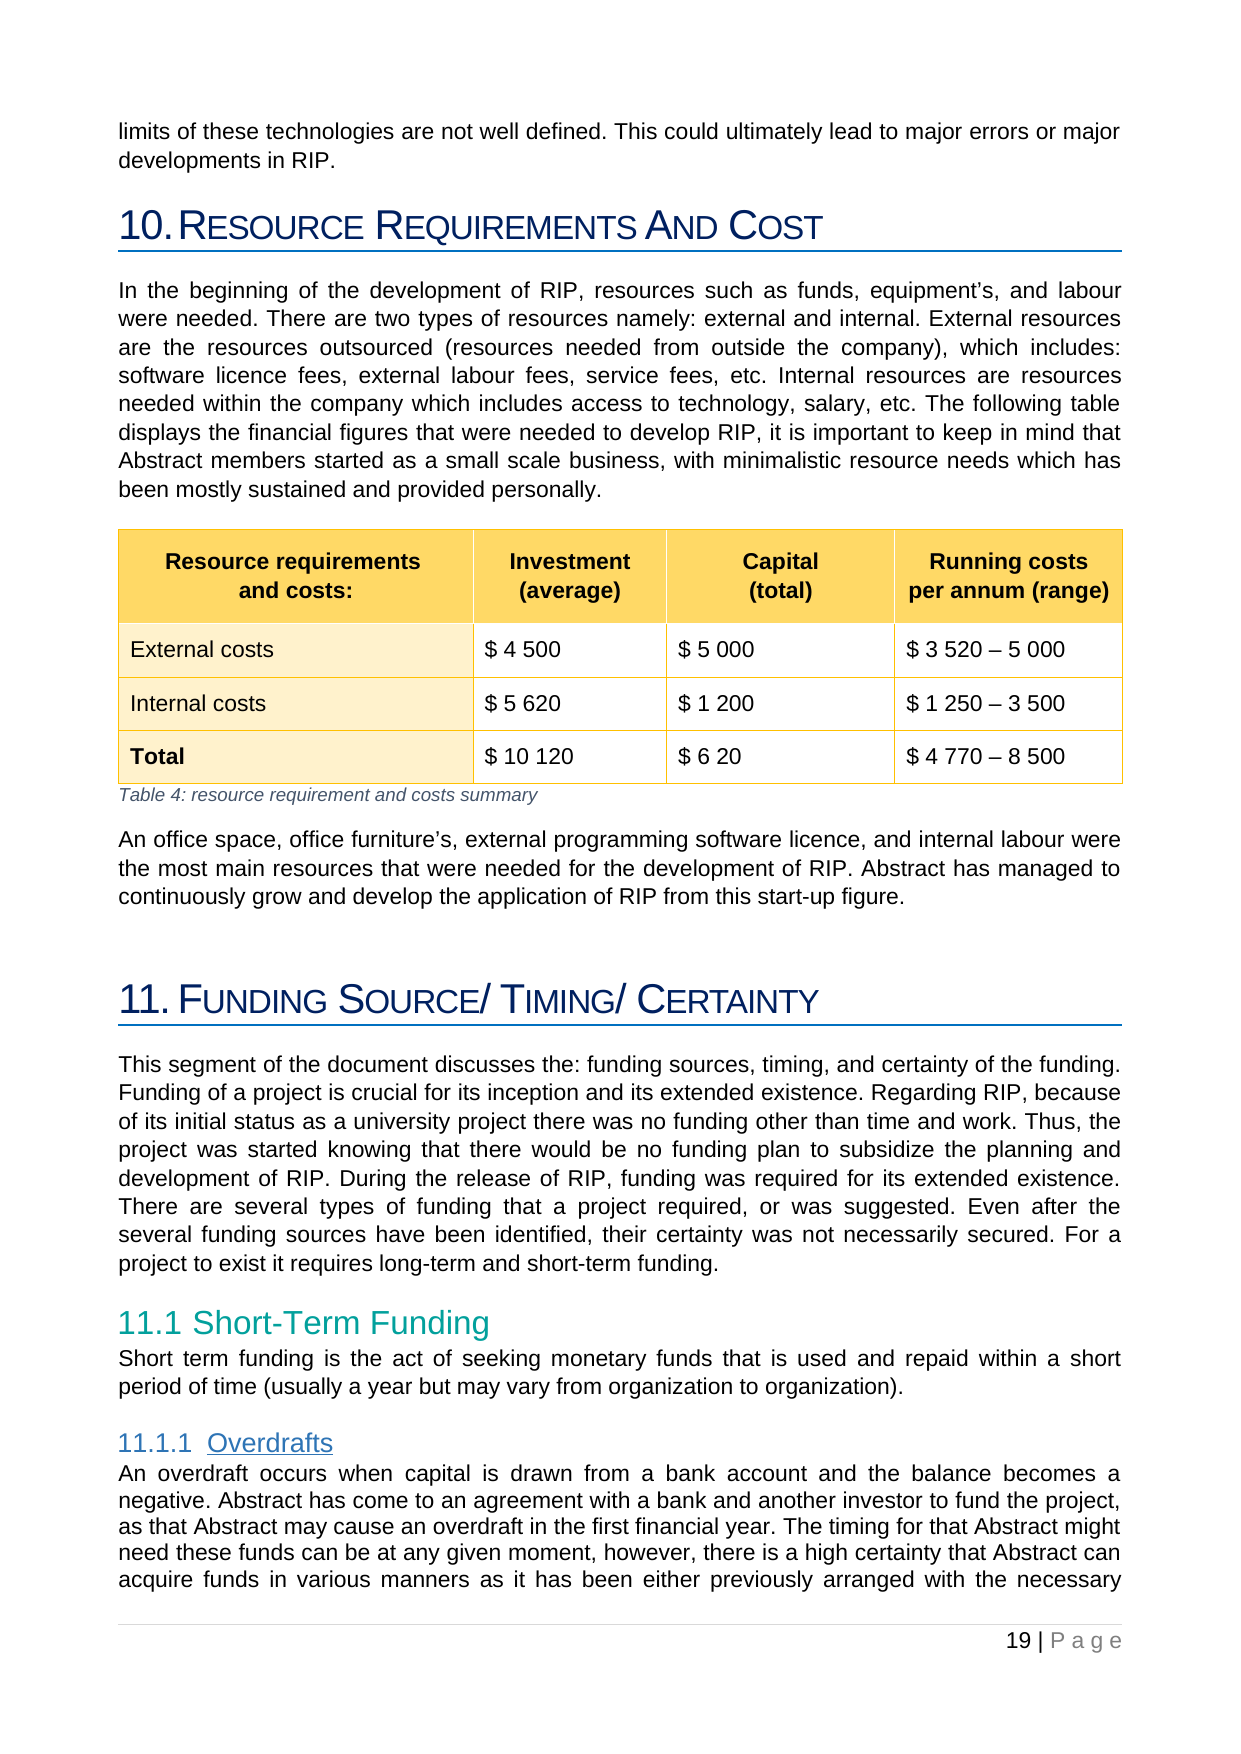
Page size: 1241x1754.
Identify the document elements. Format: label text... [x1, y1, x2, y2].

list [118, 1460, 1122, 1592]
text Short term funding is the act of seeking monetary funds that is used and repaid within a short period of time (usually a year but may vary from organization to organization). [118, 1345, 1122, 1399]
table_cell $ 1 200 [667, 678, 894, 730]
text Table 4: resource requirement and costs summary [118, 784, 1122, 806]
table_header Running costs per annum (range) [895, 530, 1122, 623]
table_cell External costs [119, 624, 473, 677]
table_cell $ 6 20 [667, 731, 894, 783]
table_cell $ 4 500 [474, 624, 666, 677]
text In the beginning of the development of RIP, resources such as funds, equipment’s, and labour were needed. There are two types of resources namely: external and internal. External resources are the resources outsourced (resources needed from outside the company), which includes: software licence fees, external labour fees, service fees, etc. Internal resources are resources needed within the company which includes access to technology, salary, etc. The following table displays the financial figures that were needed to develop RIP, it is important to keep in mind that Abstract members started as a small scale business, with minimalistic resource needs which has been mostly sustained and provided personally. [118, 277, 1122, 502]
title Funding Source/ Timing/ Certainty [118, 974, 1122, 1024]
table_cell $ 5 620 [474, 678, 666, 730]
text An office space, office furniture’s, external programming software licence, and internal labour were the most main resources that were needed for the development of RIP. Abstract has managed to continuously grow and develop the application of RIP from this start-up figure. [118, 826, 1122, 909]
table_cell $ 4 770 – 8 500 [895, 731, 1122, 783]
subtitle Short-Term Funding [117, 1303, 1122, 1342]
table_header Investment (average) [474, 530, 666, 623]
subtitle Overdrafts [117, 1427, 1122, 1458]
table_cell $ 5 000 [667, 624, 894, 677]
table_cell Internal costs [119, 678, 473, 730]
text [118, 118, 1122, 173]
table_cell Total [119, 731, 473, 783]
text This segment of the document discusses the: funding sources, timing, and certainty of the funding. Funding of a project is crucial for its inception and its extended existence. Regarding RIP, because of its initial status as a university project there was no funding other than time and work. Thus, the project was started knowing that there would be no funding plan to subsidize the planning and development of RIP. During the release of RIP, funding was required for its extended existence. There are several types of funding that a project required, or was suggested. Even after the several funding sources have been identified, their certainty was not necessarily secured. For a project to exist it requires long-term and short-term funding. [118, 1051, 1122, 1276]
table_cell $ 1 250 – 3 500 [895, 678, 1122, 730]
table_header Capital (total) [667, 530, 894, 623]
table_cell $ 3 520 – 5 000 [895, 624, 1122, 677]
table_header Resource requirements and costs: [119, 530, 473, 623]
table_cell $ 10 120 [474, 731, 666, 783]
title Resource Requirements And Cost [118, 200, 1122, 250]
